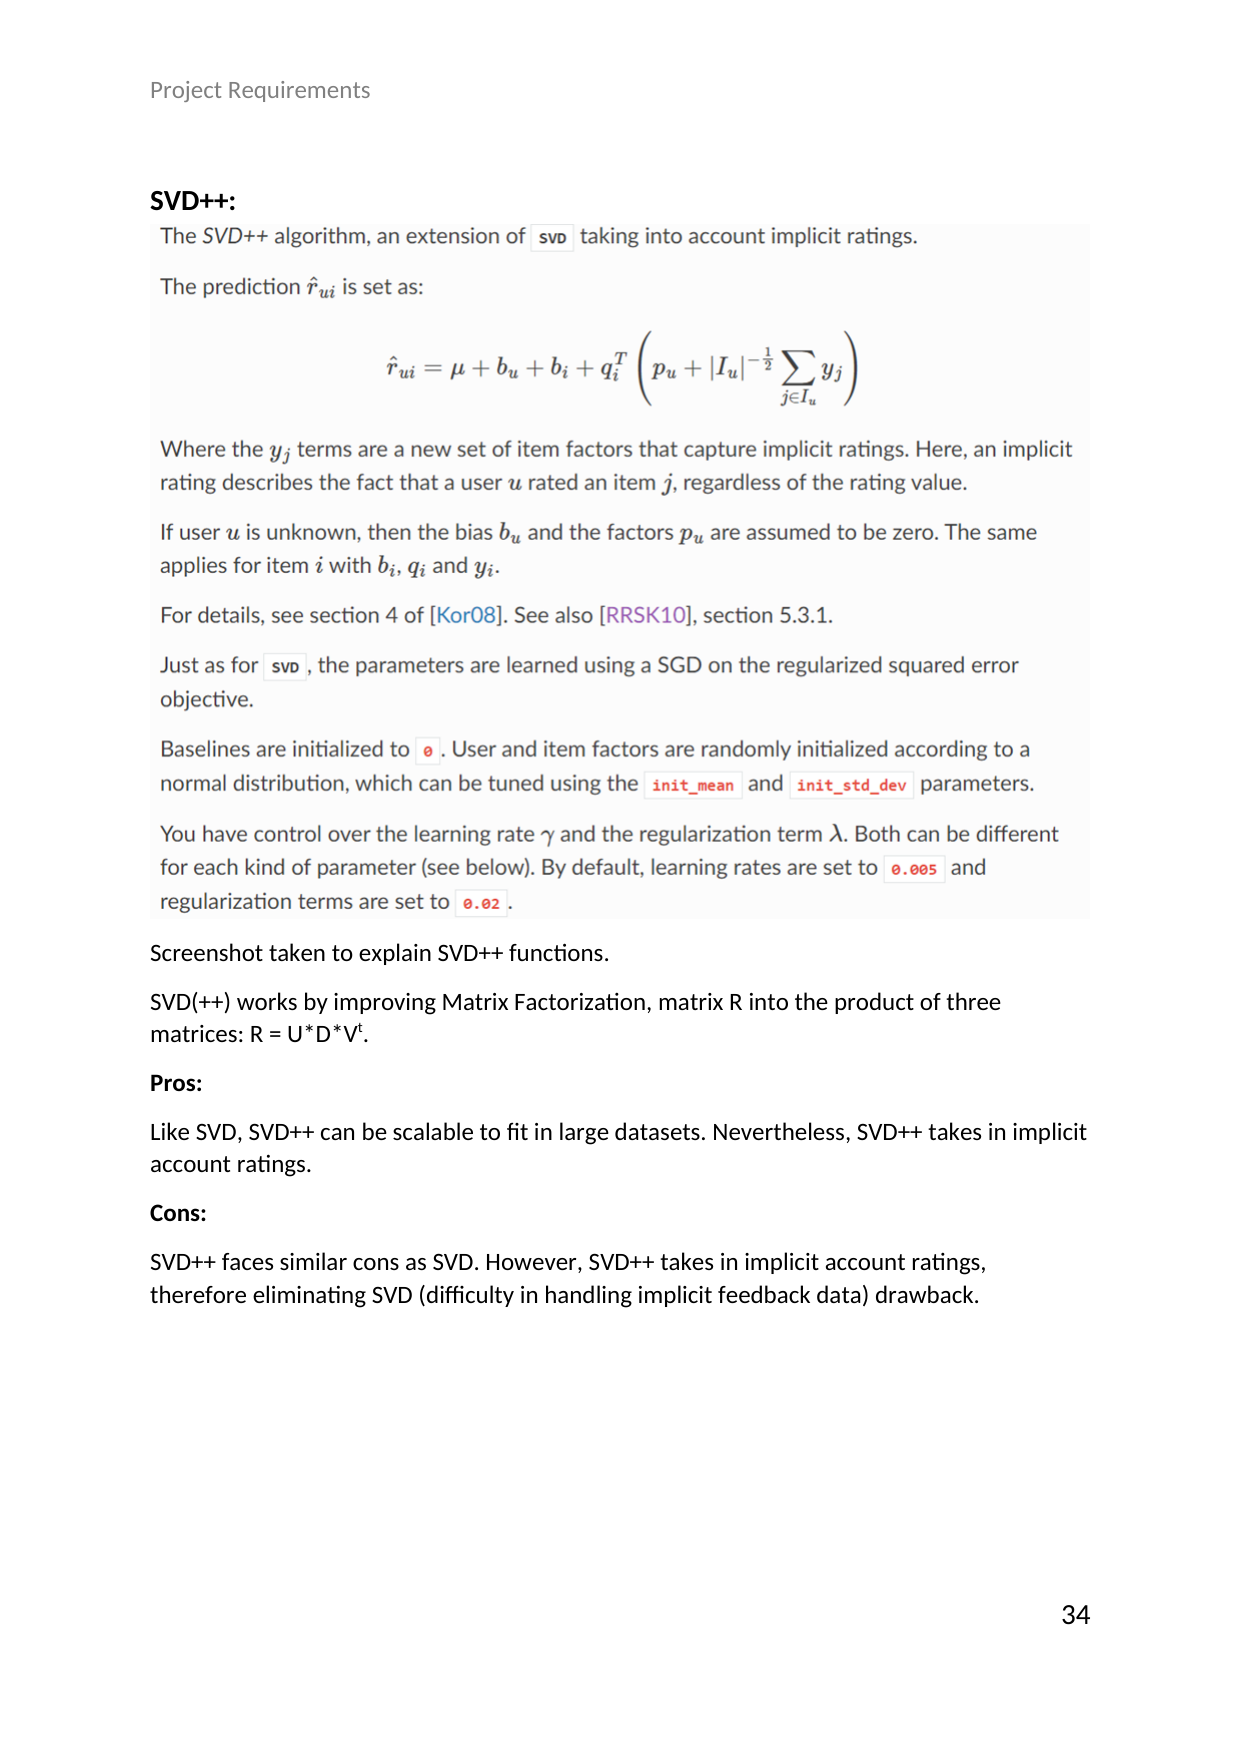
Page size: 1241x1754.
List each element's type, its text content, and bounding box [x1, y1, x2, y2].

text SVD(++) works by improving Matrix Factorization, matrix R into the product of three matrices: R = U*D*Vt. [150, 986, 1090, 1049]
picture [150, 224, 1091, 919]
text Screenshot taken to explain SVD++ functions. [150, 937, 1090, 968]
text Like SVD, SVD++ can be scalable to fit in large datasets. Nevertheless, SVD++ takes in implicit account ratings. [150, 1116, 1090, 1179]
text SVD++ faces similar cons as SVD. However, SVD++ takes in implicit account ratings, therefore eliminating SVD (difficulty in handling implicit feedback data) drawback. [150, 1247, 1090, 1309]
subtitle SVD++: [150, 187, 1090, 216]
text Cons: [150, 1198, 1090, 1228]
text Pros: [150, 1067, 1090, 1098]
